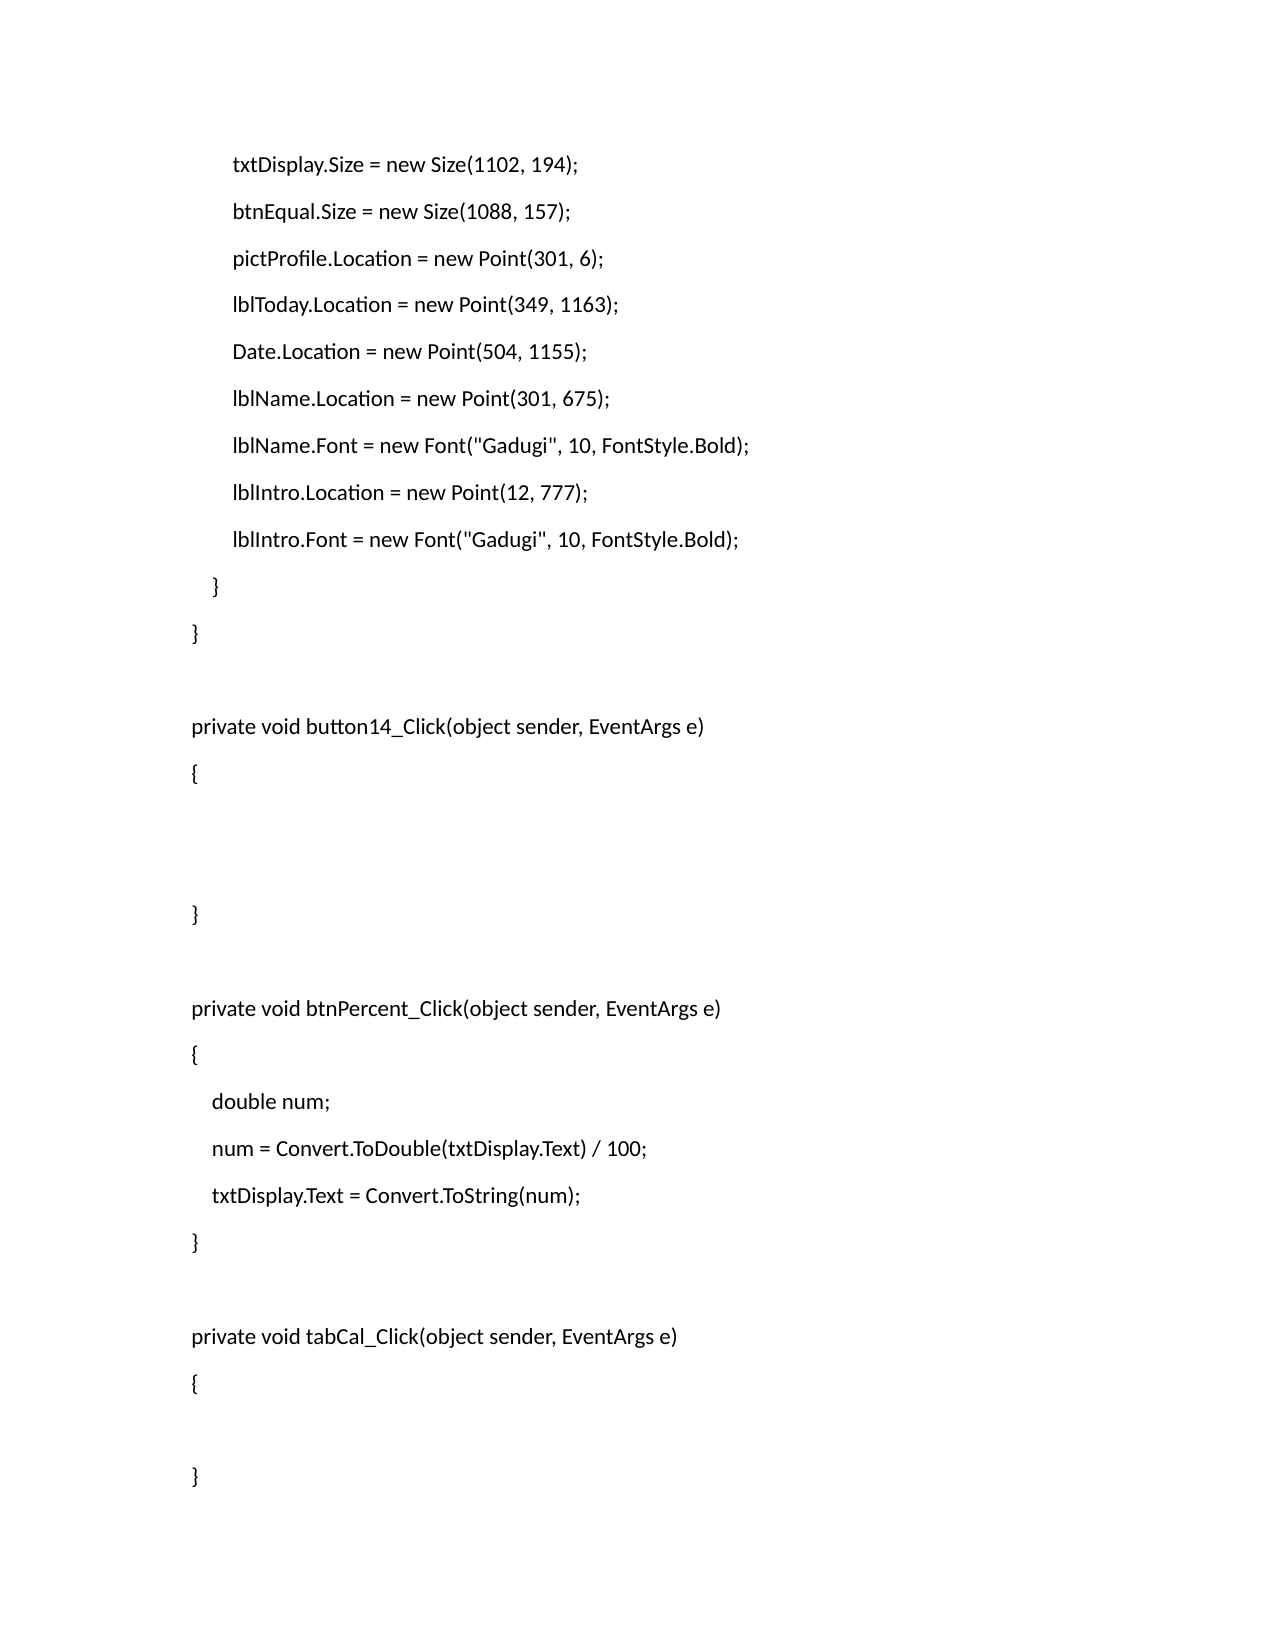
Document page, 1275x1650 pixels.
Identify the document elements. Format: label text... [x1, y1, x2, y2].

text num = Convert.ToDouble(txtDisplay.Text) / 100; [150, 1134, 1125, 1162]
text { [150, 759, 1125, 787]
text private void button14_Click(object sender, EventArgs e) [150, 712, 1125, 741]
text txtDisplay.Size = new Size(1102, 194); [150, 150, 1125, 178]
text lblName.Font = new Font("Gadugi", 10, FontStyle.Bold); [150, 431, 1125, 459]
text } [150, 1228, 1125, 1256]
text txtDisplay.Text = Convert.ToString(num); [150, 1181, 1125, 1209]
text btnEqual.Size = new Size(1088, 157); [150, 197, 1125, 225]
text } [150, 1462, 1125, 1491]
text private void tabCal_Click(object sender, EventArgs e) [150, 1322, 1125, 1350]
text Date.Location = new Point(504, 1155); [150, 337, 1125, 366]
text private void btnPercent_Click(object sender, EventArgs e) [150, 994, 1125, 1022]
text lblIntro.Font = new Font("Gadugi", 10, FontStyle.Bold); [150, 525, 1125, 553]
text { [150, 1041, 1125, 1069]
text } [150, 619, 1125, 647]
text lblIntro.Location = new Point(12, 777); [150, 478, 1125, 506]
text pictProfile.Location = new Point(301, 6); [150, 244, 1125, 272]
text } [150, 900, 1125, 928]
text { [150, 1369, 1125, 1397]
text lblToday.Location = new Point(349, 1163); [150, 291, 1125, 319]
text lblName.Location = new Point(301, 675); [150, 384, 1125, 412]
text double num; [150, 1087, 1125, 1116]
text } [150, 572, 1125, 600]
